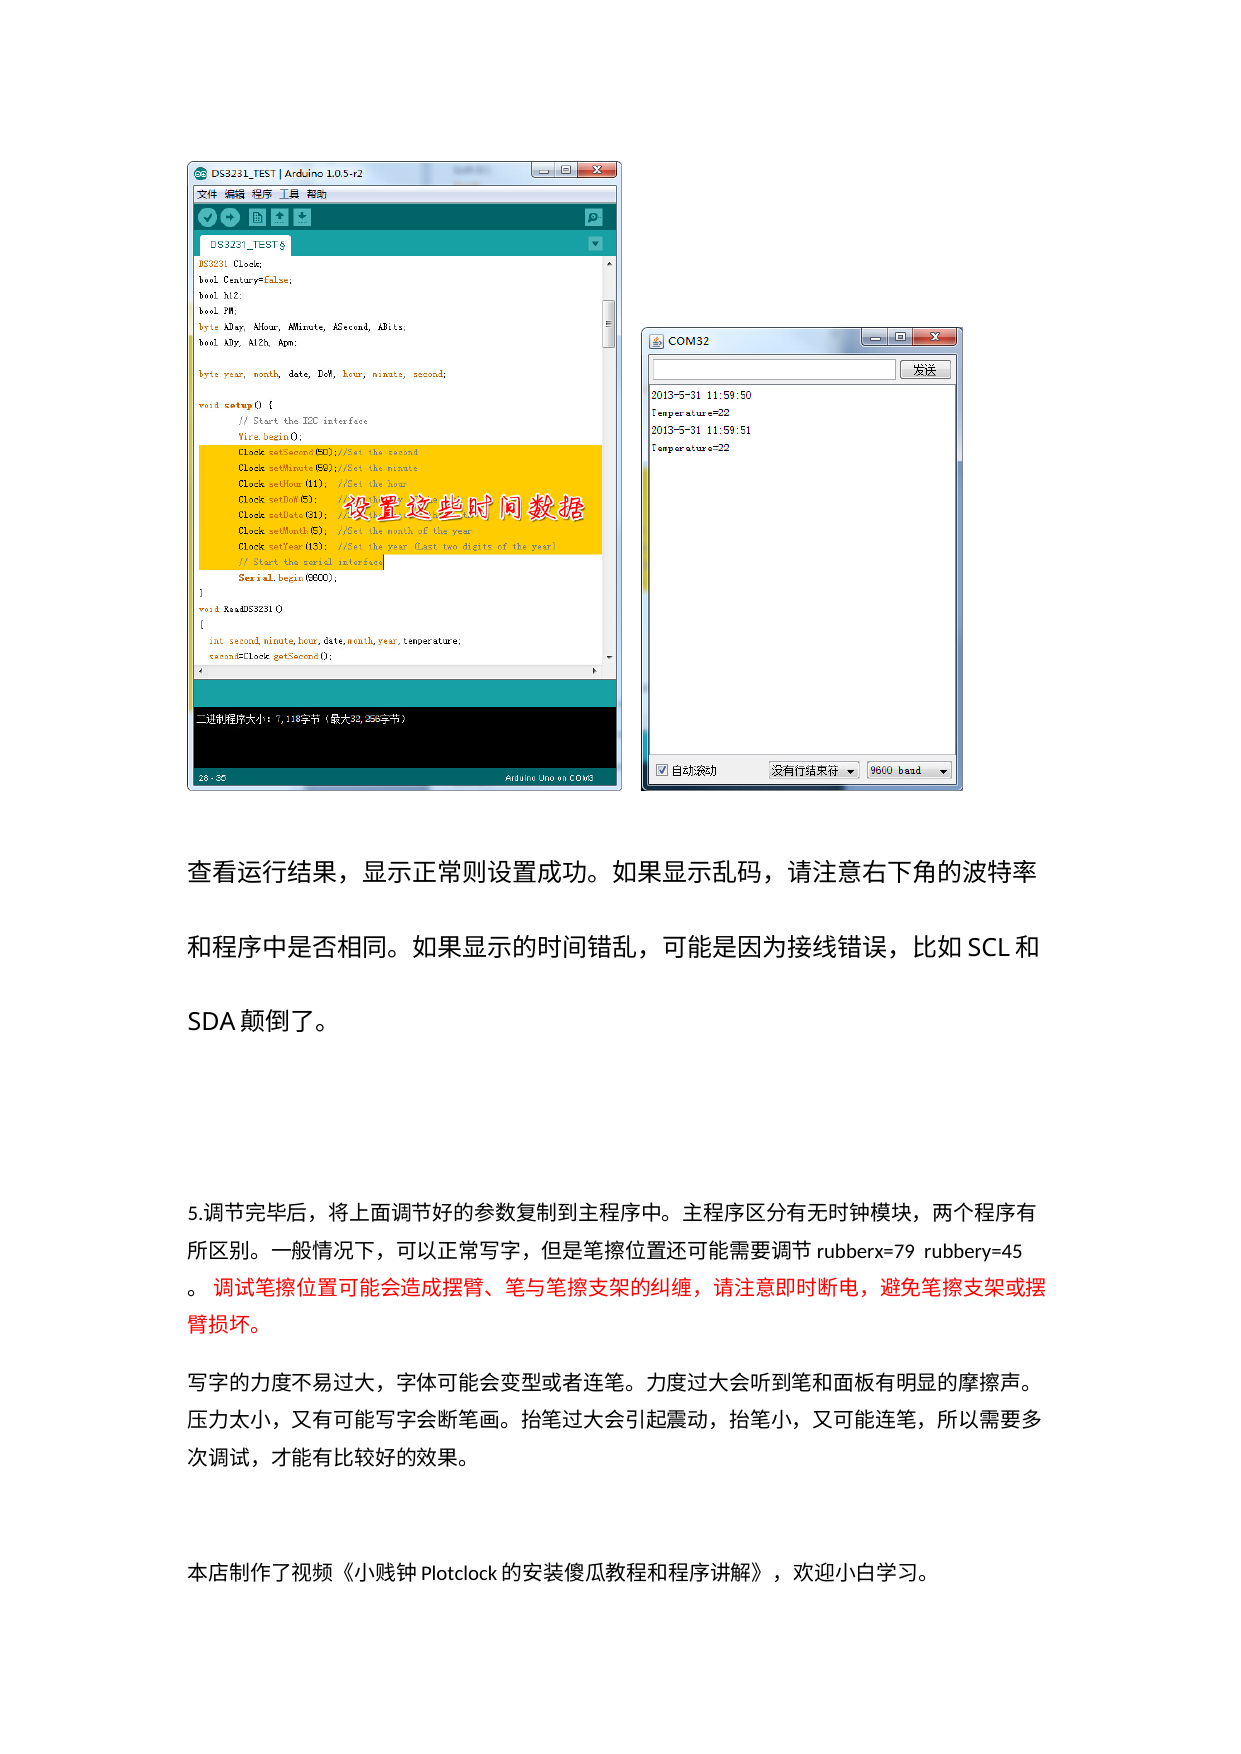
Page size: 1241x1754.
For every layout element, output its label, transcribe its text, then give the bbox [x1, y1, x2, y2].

text 5.调节完毕后，将上面调节好的参数复制到主程序中。主程序区分有无时钟模块，两个程序有所区别。一般情况下，可以正常写字，但是笔擦位置还可能需要调节rubberx=79 rubbery=45 。 调试笔擦位置可能会造成摆臂、笔与笔擦支架的纠缠，请注意即时断电，避免笔擦支架或摆臂损坏。 [187, 1195, 1053, 1340]
text 本店制作了视频《小贱钟Plotclock的安装傻瓜教程和程序讲解》，欢迎小白学习。 [187, 1554, 1053, 1587]
picture [187, 161, 622, 791]
text 查看运行结果，显示正常则设置成功。如果显示乱码，请注意右下角的波特率和程序中是否相同。如果显示的时间错乱，可能是因为接线错误，比如SCL和SDA颠倒了。 [187, 838, 1053, 1052]
text 写字的力度不易过大，字体可能会变型或者连笔。力度过大会听到笔和面板有明显的摩擦声。压力太小，又有可能写字会断笔画。抬笔过大会引起震动，抬笔小，又可能连笔，所以需要多次调试，才能有比较好的效果。 [187, 1365, 1053, 1472]
picture [641, 327, 963, 791]
